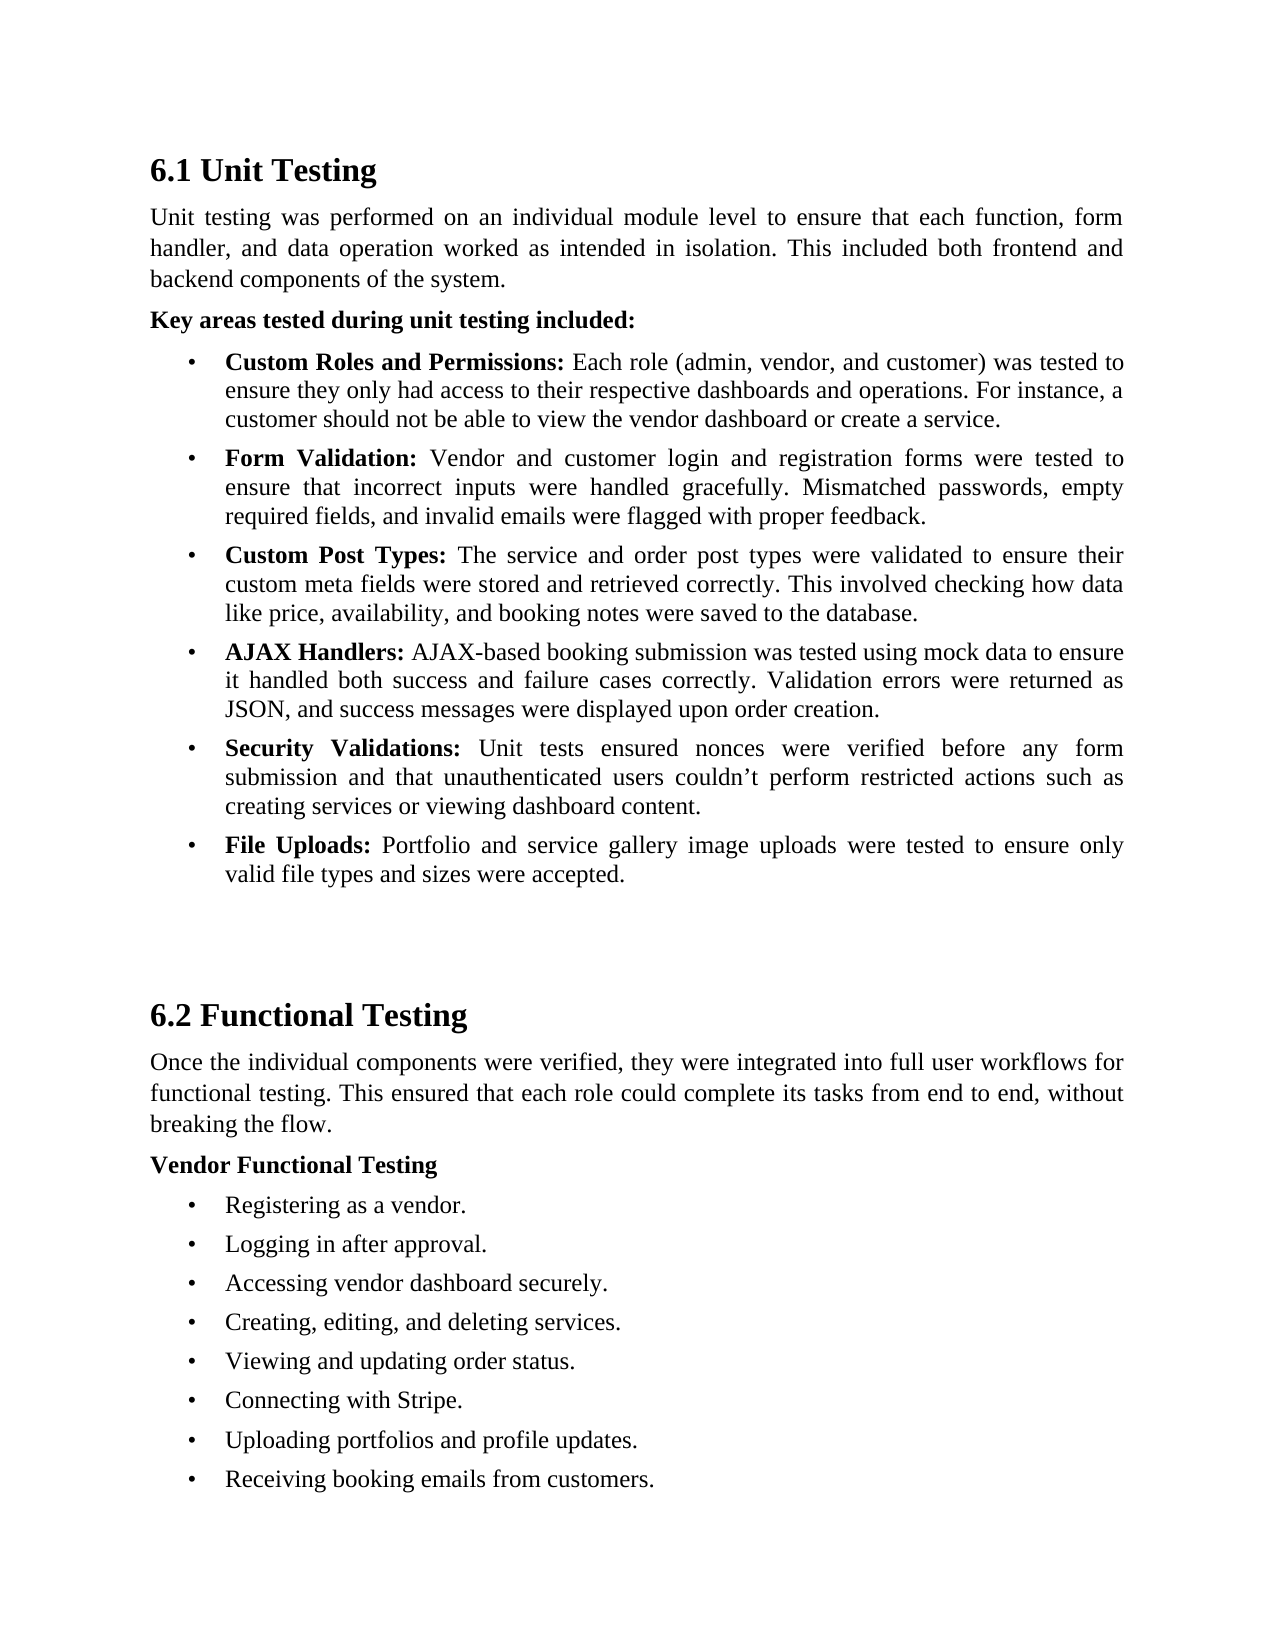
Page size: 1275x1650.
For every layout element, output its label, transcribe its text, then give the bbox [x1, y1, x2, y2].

list Form Validation: Vendor and customer login and registration forms were tested to ensure that incorrect inputs were handled gracefully. Mismatched passwords, empty required fields, and invalid emails were flagged with proper feedback. [187, 443, 1125, 530]
text Once the individual components were verified, they were integrated into full user workflows for functional testing. This ensured that each role could complete its tasks from end to end, without breaking the flow. [150, 1047, 1125, 1138]
list Viewing and updating order status. [187, 1346, 1125, 1375]
list Connecting with Stripe. [187, 1386, 1125, 1414]
list File Uploads: Portfolio and service gallery image uploads were tested to ensure only valid file types and sizes were accepted. [187, 830, 1125, 888]
list Logging in after approval. [187, 1229, 1125, 1258]
list Security Validations: Unit tests ensured nonces were verified before any form submission and that unauthenticated users couldn’t perform restricted actions such as creating services or viewing dashboard content. [187, 733, 1125, 820]
text 6.1 Unit Testing [150, 150, 1125, 188]
text Vendor Functional Testing [150, 1151, 1125, 1179]
list Custom Roles and Permissions: Each role (admin, vendor, and customer) was tested to ensure they only had access to their respective dashboards and operations. For instance, a customer should not be able to view the vendor dashboard or create a service. [187, 347, 1125, 433]
text 6.2 Functional Testing [150, 995, 1125, 1034]
list Uploading portfolios and profile updates. [187, 1425, 1125, 1453]
text Unit testing was performed on an individual module level to ensure that each function, form handler, and data operation worked as intended in isolation. This included both frontend and backend components of the system. [150, 202, 1125, 293]
list Receiving booking emails from customers. [187, 1464, 1125, 1493]
list Registering as a vendor. [187, 1190, 1125, 1218]
list Creating, editing, and deleting services. [187, 1307, 1125, 1336]
text Key areas tested during unit testing included: [150, 305, 1125, 334]
list Accessing vendor dashboard securely. [187, 1268, 1125, 1297]
list AJAX Handlers: AJAX-based booking submission was tested using mock data to ensure it handled both success and failure cases correctly. Validation errors were returned as JSON, and success messages were displayed upon order creation. [187, 637, 1125, 723]
list Custom Post Types: The service and order post types were validated to ensure their custom meta fields were stored and retrieved correctly. This involved checking how data like price, availability, and booking notes were saved to the database. [187, 540, 1125, 626]
